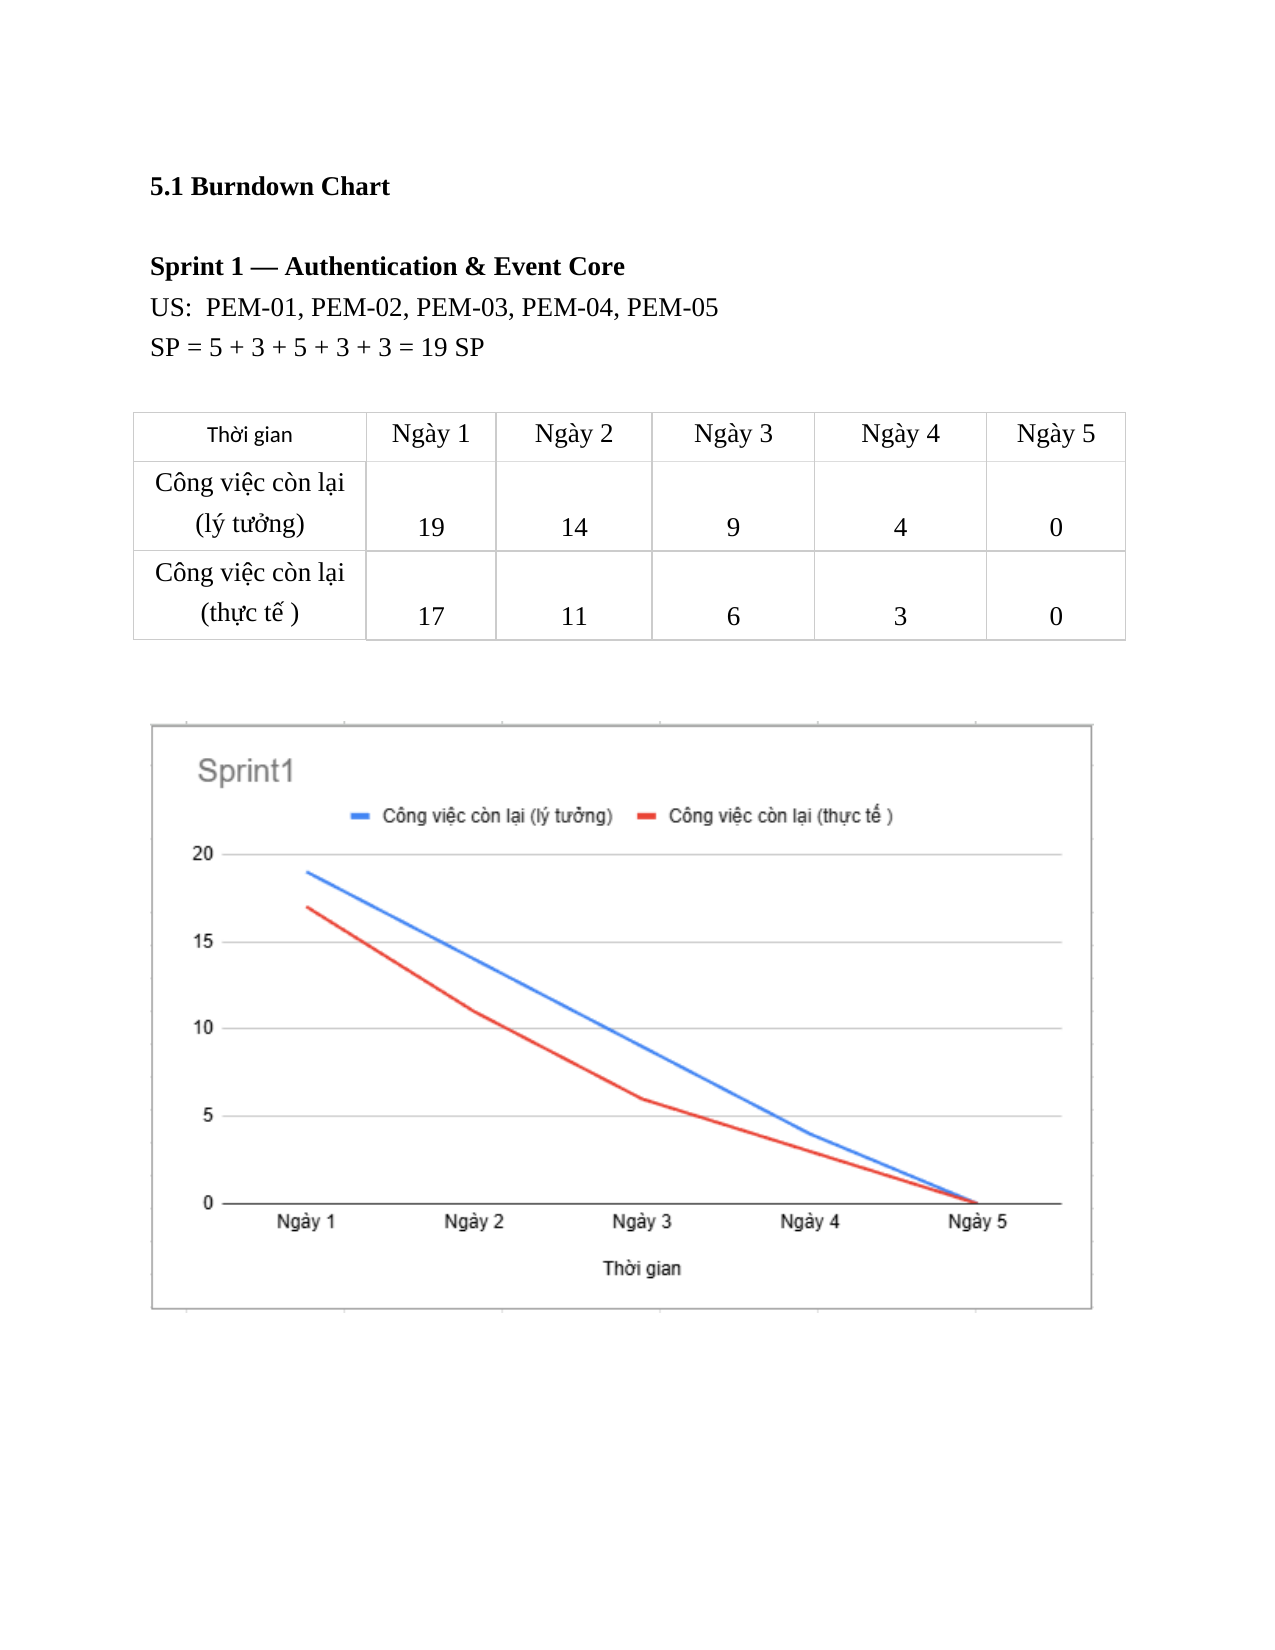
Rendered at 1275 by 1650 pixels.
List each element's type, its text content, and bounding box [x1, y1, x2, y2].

picture [150, 721, 1094, 1313]
subtitle 5.1 Burndown Chart [150, 169, 1125, 201]
text SP = 5 + 3 + 5 + 3 + 3 = 19 SP [150, 331, 1125, 362]
text US: PEM-01, PEM-02, PEM-03, PEM-04, PEM-05 [150, 291, 1125, 322]
